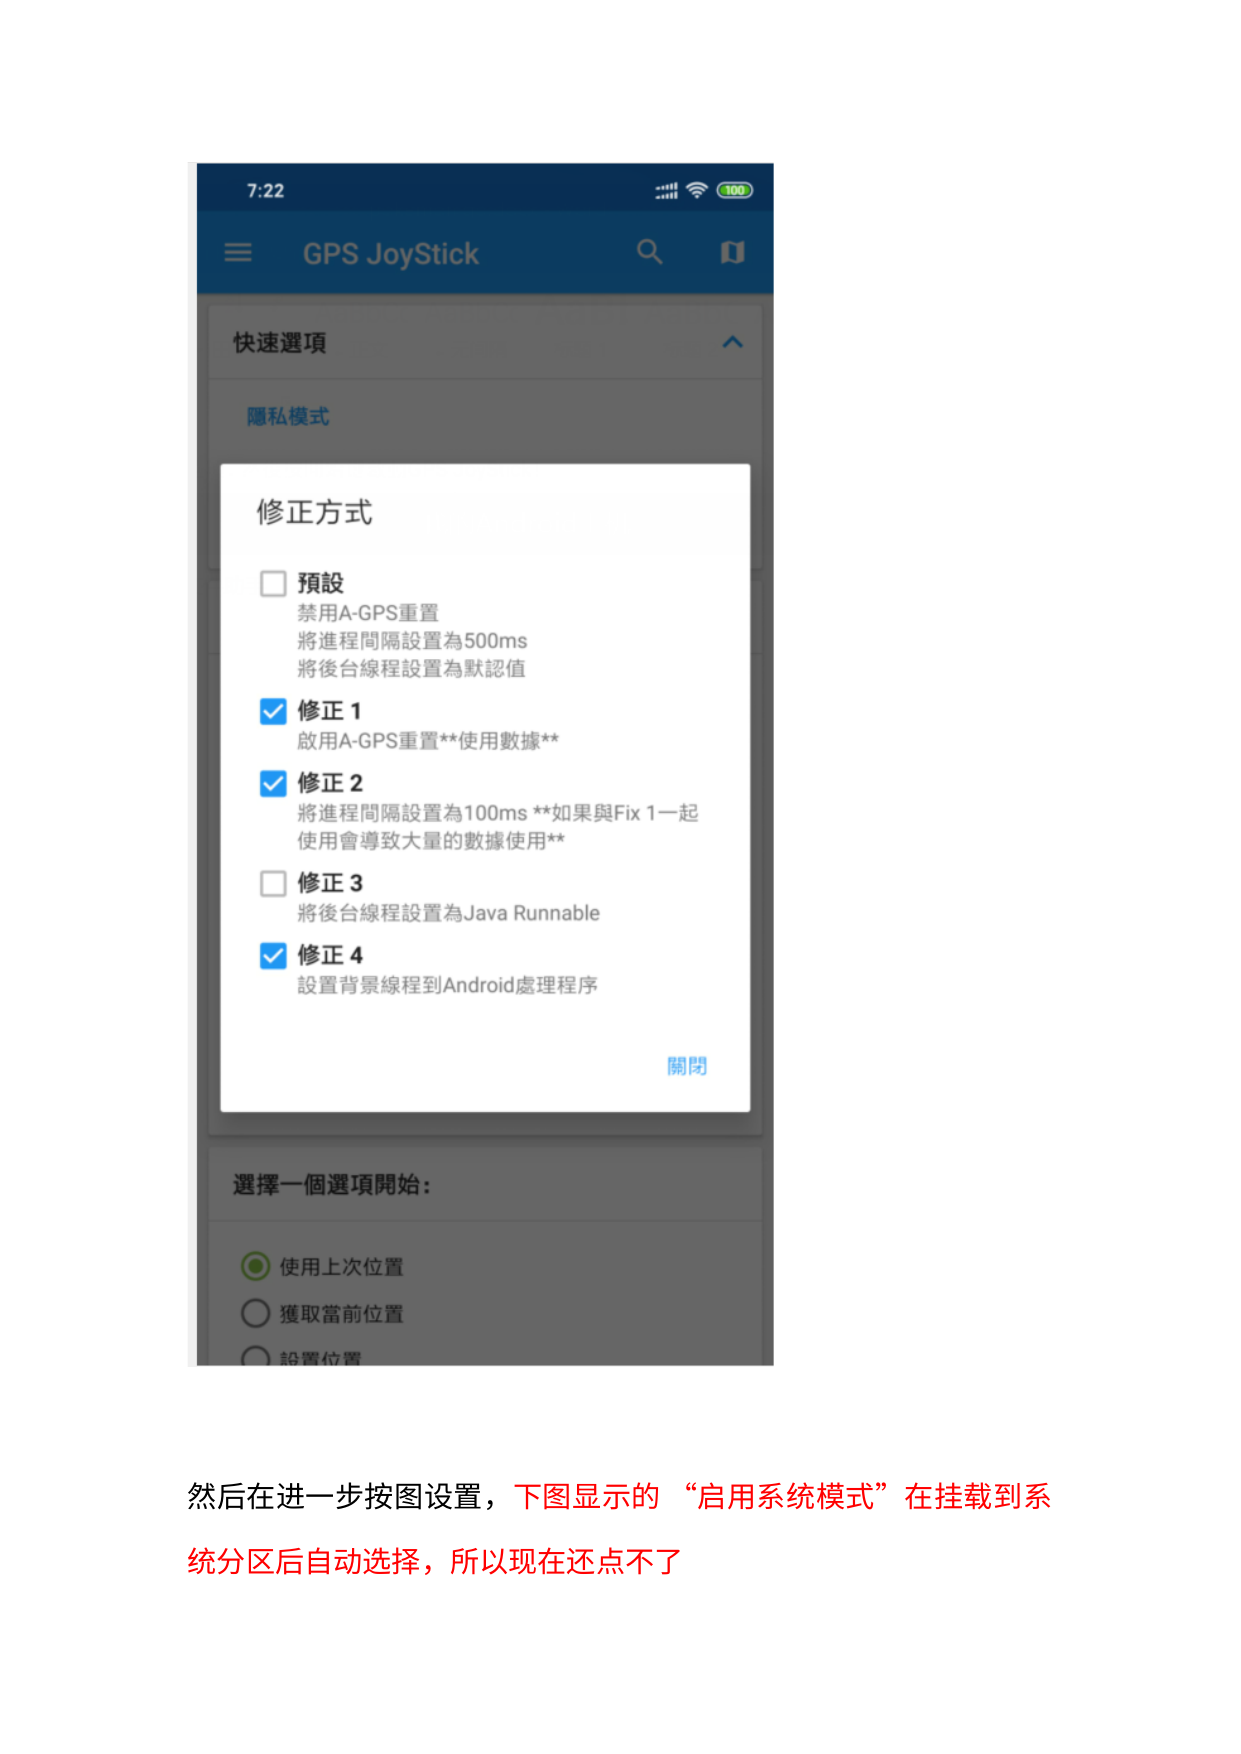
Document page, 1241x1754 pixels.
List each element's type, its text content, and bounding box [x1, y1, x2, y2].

text 然后在进一步按图设置，下图显示的 “启用系统模式”在挂载到系统分区后自动选择，所以现在还点不了 [187, 1462, 1053, 1592]
picture [187, 162, 774, 1367]
